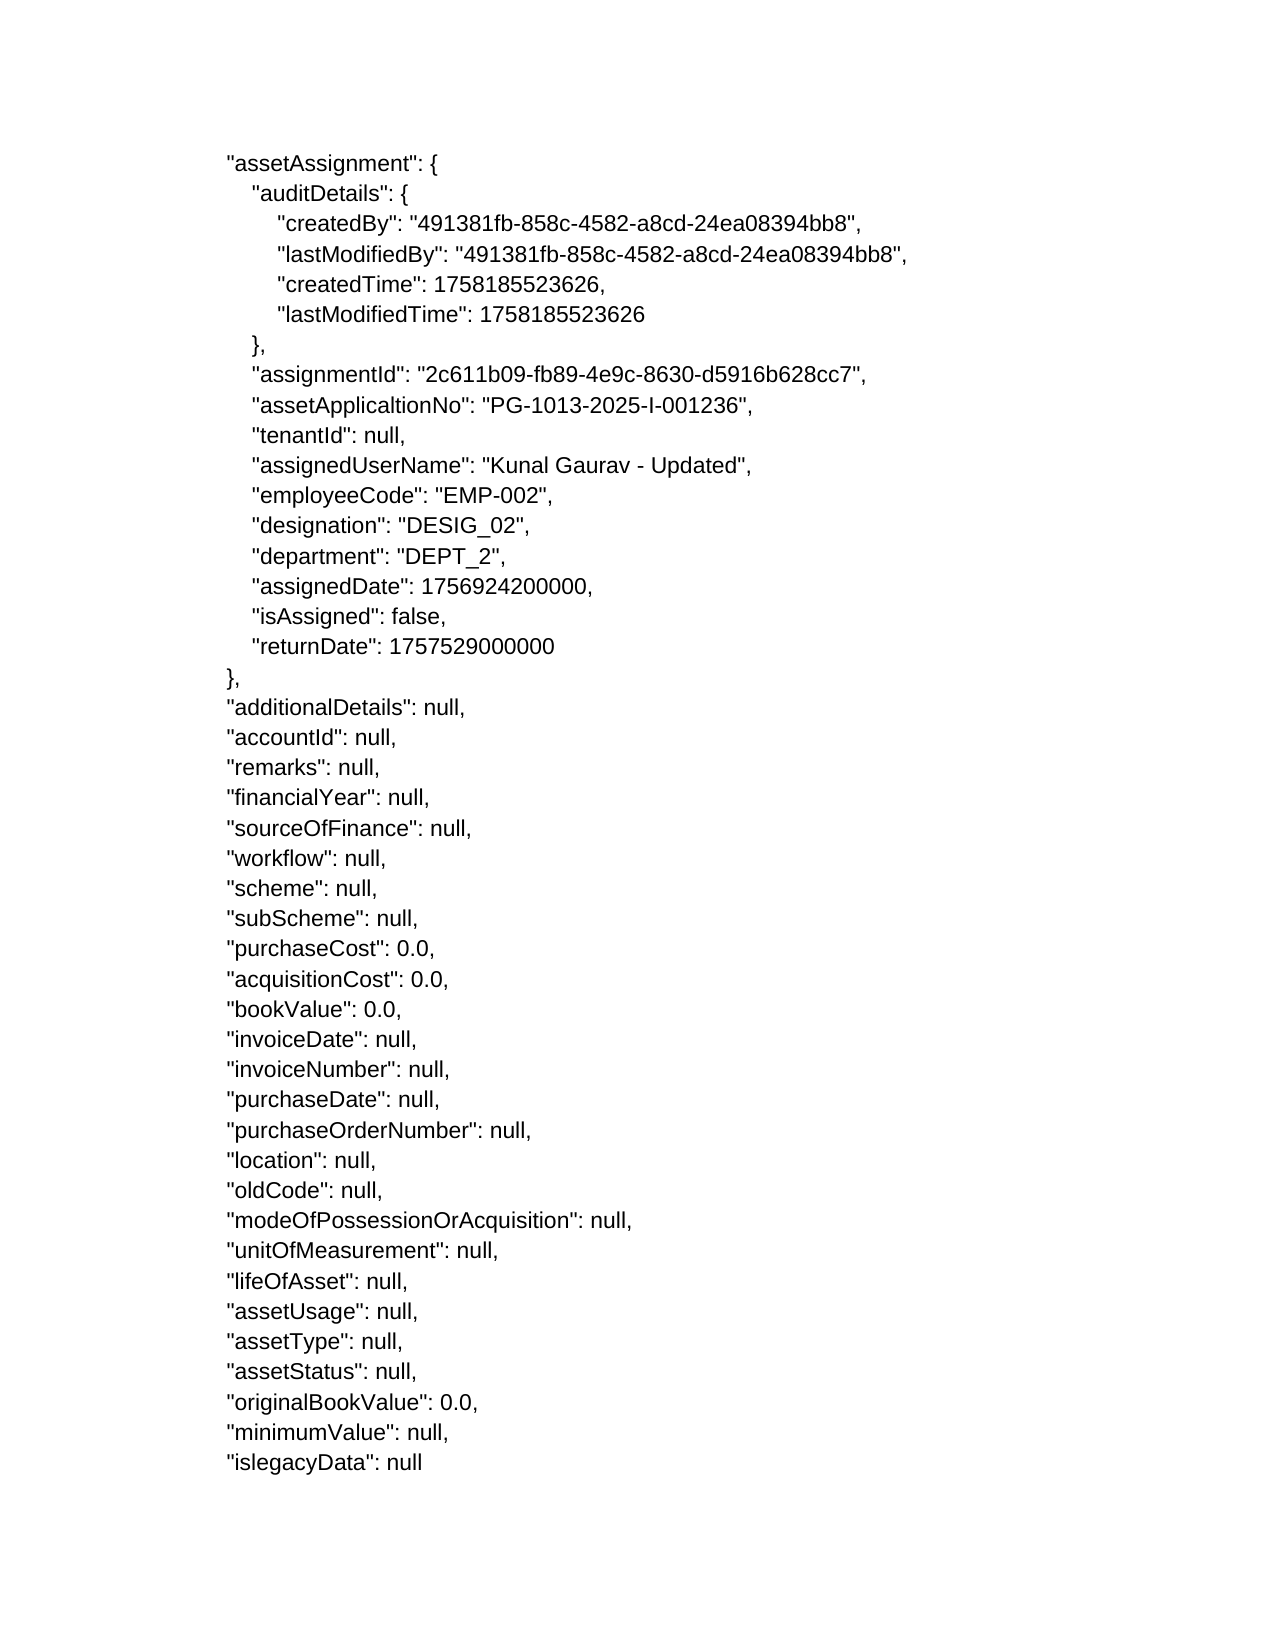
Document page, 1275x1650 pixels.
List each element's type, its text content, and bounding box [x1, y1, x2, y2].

text "department": "DEPT_2", [150, 543, 1125, 569]
text "assetApplicaltionNo": "PG-1013-2025-I-001236", [150, 392, 1125, 418]
text "purchaseCost": 0.0, [150, 935, 1125, 962]
text "modeOfPossessionOrAcquisition": null, [150, 1207, 1125, 1234]
text "purchaseDate": null, [150, 1086, 1125, 1113]
text "bookValue": 0.0, [150, 996, 1125, 1022]
text "returnDate": 1757529000000 [150, 633, 1125, 660]
text "assetType": null, [150, 1328, 1125, 1354]
text "assignedUserName": "Kunal Gaurav - Updated", [150, 452, 1125, 478]
text "location": null, [150, 1147, 1125, 1173]
text "assignmentId": "2c611b09-fb89-4e9c-8630-d5916b628cc7", [150, 361, 1125, 388]
text "createdTime": 1758185523626, [150, 271, 1125, 297]
text "scheme": null, [150, 875, 1125, 901]
text "workflow": null, [150, 845, 1125, 871]
text "assetAssignment": { [150, 150, 1125, 176]
text "tenantId": null, [150, 422, 1125, 448]
text "invoiceDate": null, [150, 1026, 1125, 1052]
text "assignedDate": 1756924200000, [150, 573, 1125, 599]
text "invoiceNumber": null, [150, 1056, 1125, 1083]
text "additionalDetails": null, [150, 694, 1125, 720]
text "lastModifiedBy": "491381fb-858c-4582-a8cd-24ea08394bb8", [150, 241, 1125, 267]
text "isAssigned": false, [150, 603, 1125, 629]
text }, [150, 331, 1125, 358]
text "sourceOfFinance": null, [150, 814, 1125, 841]
text "unitOfMeasurement": null, [150, 1237, 1125, 1264]
text "remarks": null, [150, 754, 1125, 781]
text "subScheme": null, [150, 905, 1125, 932]
text "employeeCode": "EMP-002", [150, 482, 1125, 509]
text "assetStatus": null, [150, 1358, 1125, 1385]
text "lifeOfAsset": null, [150, 1268, 1125, 1294]
text "minimumValue": null, [150, 1419, 1125, 1445]
text }, [150, 663, 1125, 690]
text "designation": "DESIG_02", [150, 512, 1125, 539]
text "oldCode": null, [150, 1177, 1125, 1203]
text "auditDetails": { [150, 180, 1125, 207]
text "islegacyData": null [150, 1449, 1125, 1475]
text "assetUsage": null, [150, 1298, 1125, 1324]
text "accountId": null, [150, 724, 1125, 750]
text "lastModifiedTime": 1758185523626 [150, 301, 1125, 327]
text "financialYear": null, [150, 784, 1125, 811]
text "originalBookValue": 0.0, [150, 1388, 1125, 1415]
text "createdBy": "491381fb-858c-4582-a8cd-24ea08394bb8", [150, 210, 1125, 237]
text "acquisitionCost": 0.0, [150, 966, 1125, 992]
text "purchaseOrderNumber": null, [150, 1117, 1125, 1143]
